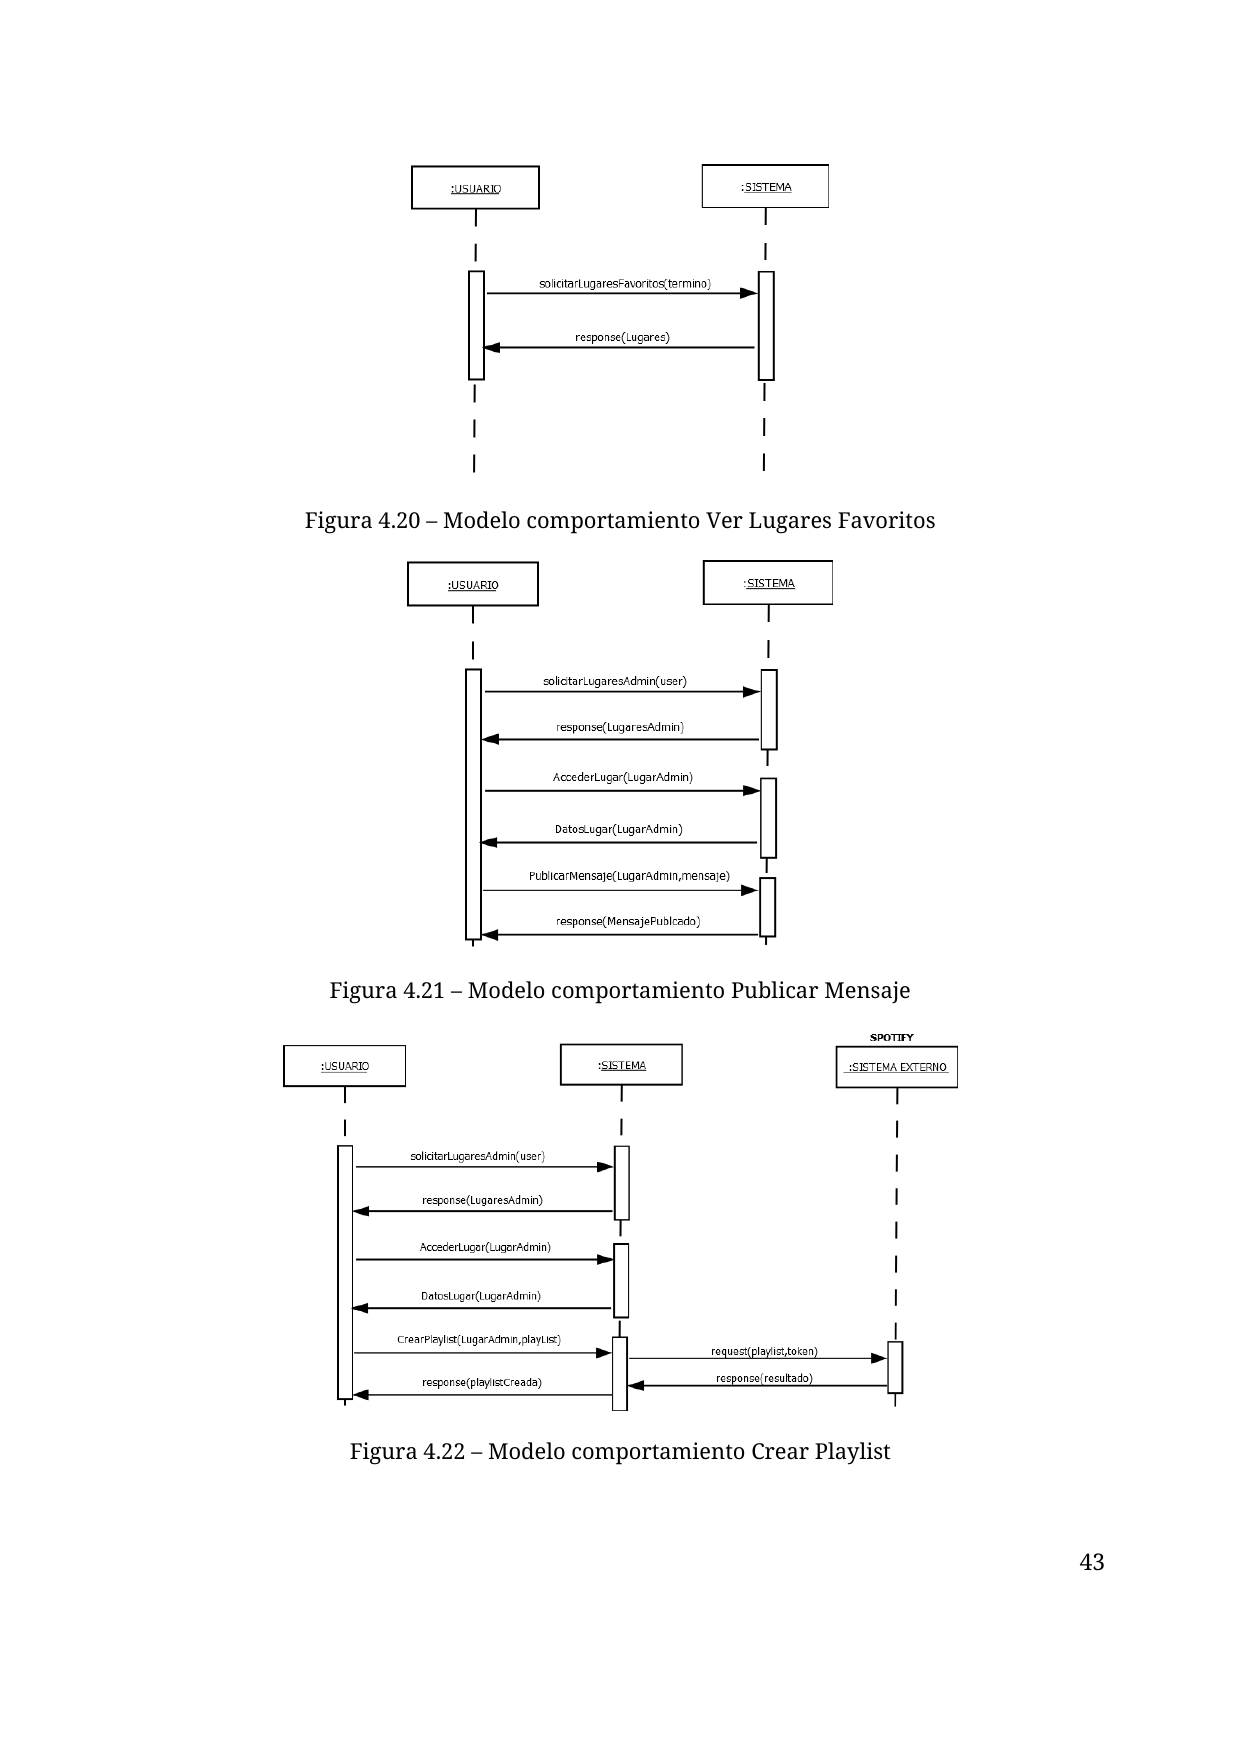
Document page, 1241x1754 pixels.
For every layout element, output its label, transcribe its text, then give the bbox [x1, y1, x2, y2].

text Figura 4.22 – Modelo comportamiento Crear Playlist [148, 1436, 1093, 1466]
picture [407, 560, 833, 951]
picture [411, 164, 829, 483]
picture [283, 1030, 958, 1411]
text Figura 4.21 – Modelo comportamiento Publicar Mensaje [148, 975, 1093, 1005]
text Figura 4.20 – Modelo comportamiento Ver Lugares Favoritos [148, 506, 1093, 535]
